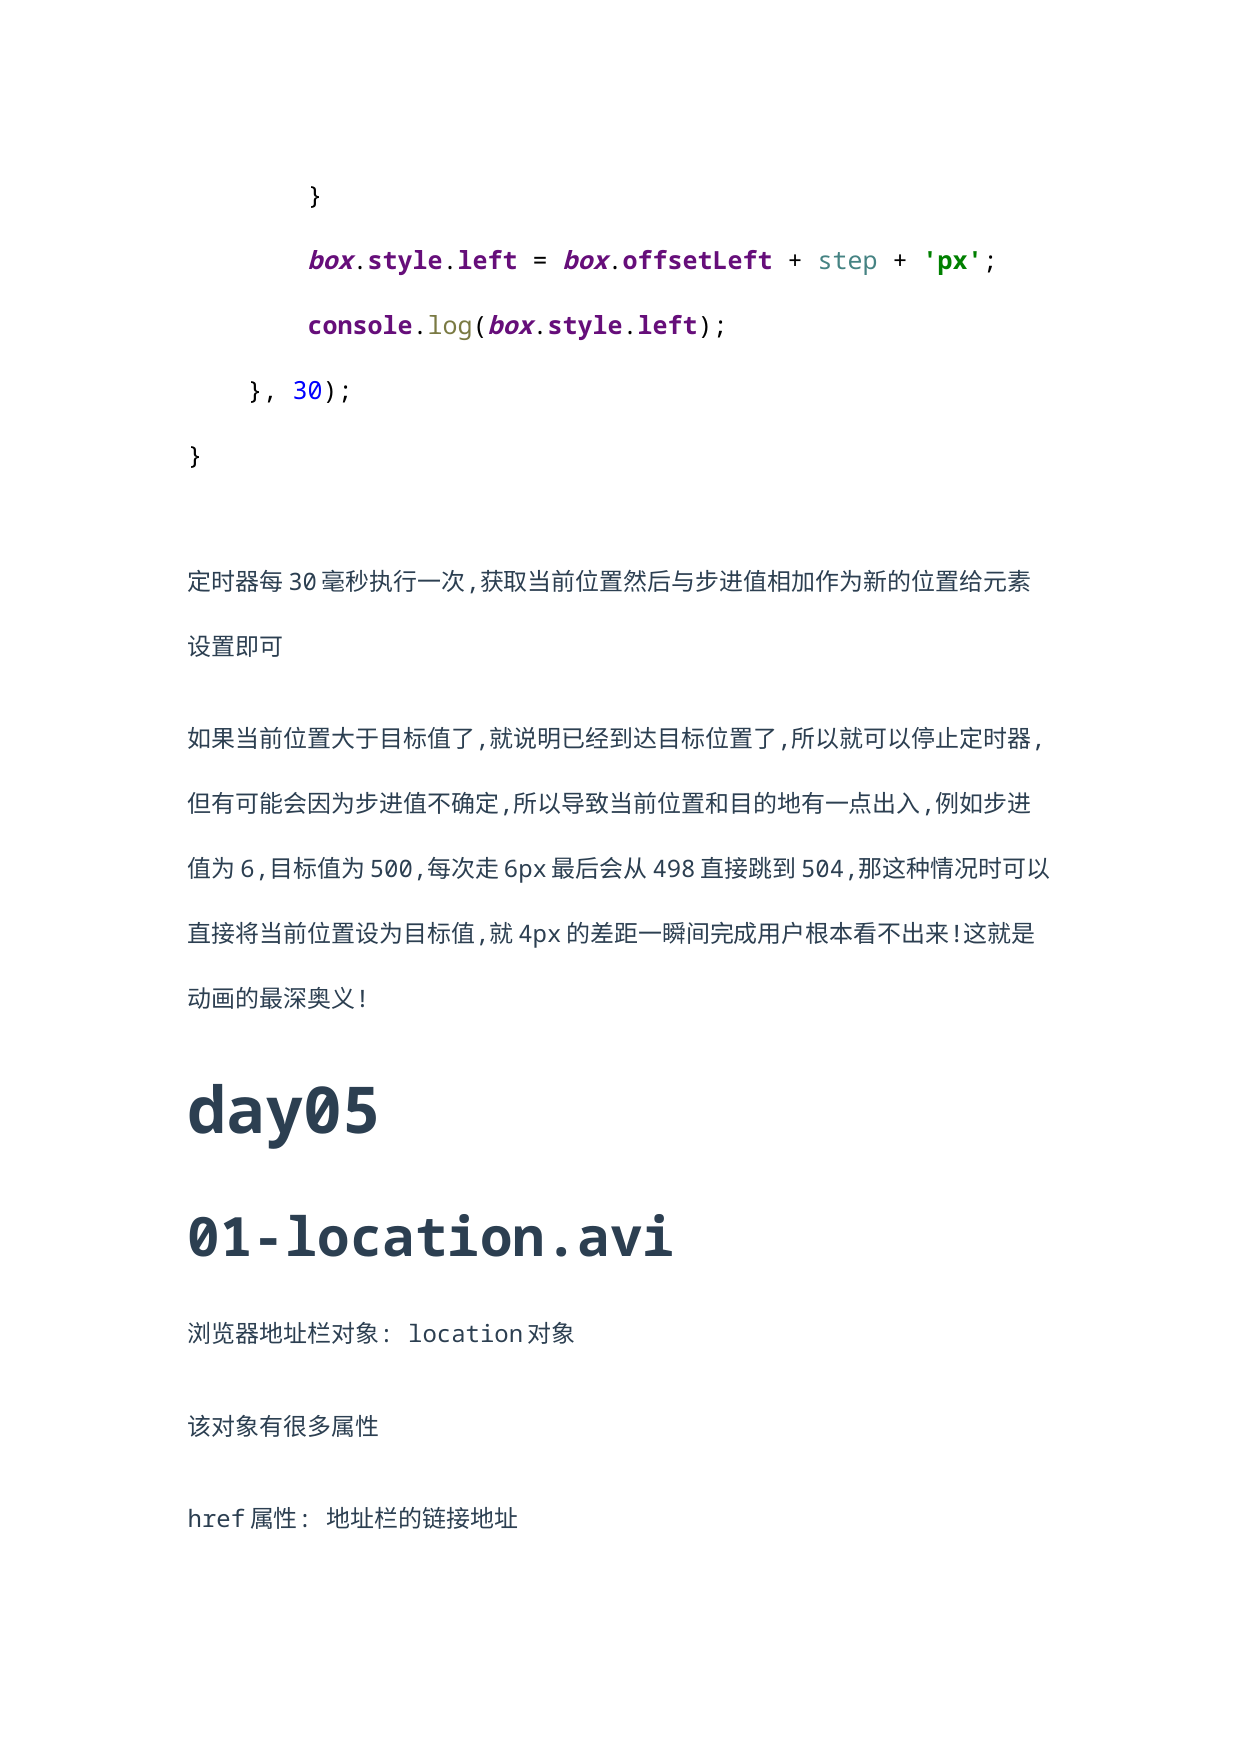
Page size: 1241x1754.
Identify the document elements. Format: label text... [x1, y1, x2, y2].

text 该对象有很多属性 [187, 1392, 1053, 1457]
text 01-location.avi [187, 1187, 1053, 1284]
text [187, 162, 1053, 487]
text href属性: 地址栏的链接地址 [187, 1484, 1053, 1549]
text 定时器每30毫秒执行一次,获取当前位置然后与步进值相加作为新的位置给元素设置即可 [187, 547, 1053, 677]
text day05 [187, 1059, 1053, 1157]
text 如果当前位置大于目标值了,就说明已经到达目标位置了,所以就可以停止定时器,但有可能会因为步进值不确定,所以导致当前位置和目的地有一点出入,例如步进值为6,目标值为500,每次走6px最后会从498直接跳到504,那这种情况时可以直接将当前位置设为目标值,就4px的差距一瞬间完成用户根本看不出来!这就是动画的最深奥义! [187, 704, 1053, 1029]
text 浏览器地址栏对象: location对象 [187, 1299, 1053, 1364]
